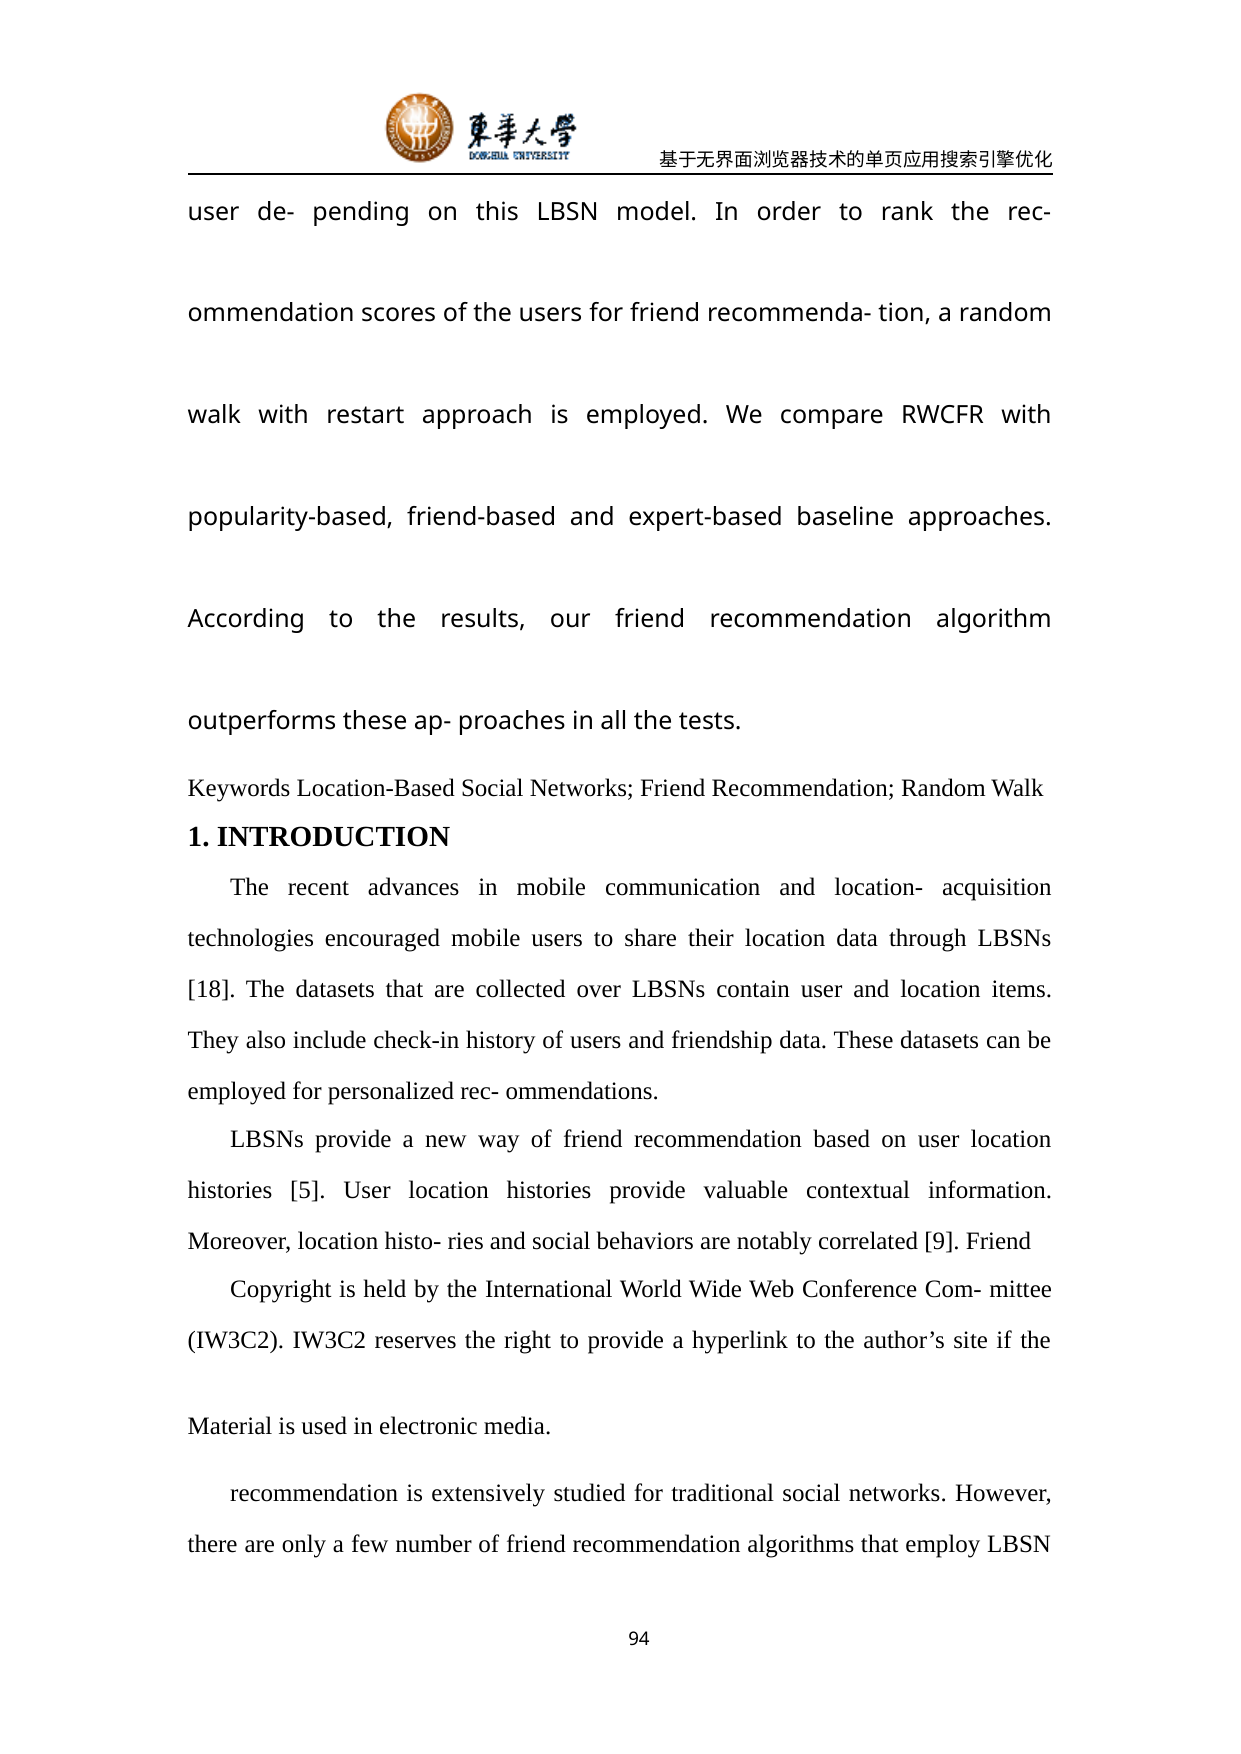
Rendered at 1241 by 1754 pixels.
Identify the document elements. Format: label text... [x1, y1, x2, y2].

text Copyright is held by the International World Wide Web Conference Com- mittee (IW3C2). IW3C2 reserves the right to provide a hyperlink to the author’s site if the Material is used in electronic media. [187, 1272, 1053, 1459]
text Keywords Location-Based Social Networks; Friend Recommendation; Random Walk [187, 771, 1053, 804]
text LBSNs provide a new way of friend recommendation based on user location histories [5]. User location histories provide valuable contextual information. Moreover, location histo- ries and social behaviors are notably correlated [9]. Friend [187, 1122, 1053, 1258]
text The recent advances in mobile communication and location- acquisition technologies encouraged mobile users to share their location data through LBSNs [18]. The datasets that are collected over LBSNs contain user and location items. They also include check-in history of users and friendship data. These datasets can be employed for personalized rec- ommendations. [187, 870, 1053, 1107]
text 1. INTRODUCTION [187, 819, 1053, 853]
picture [382, 88, 581, 166]
